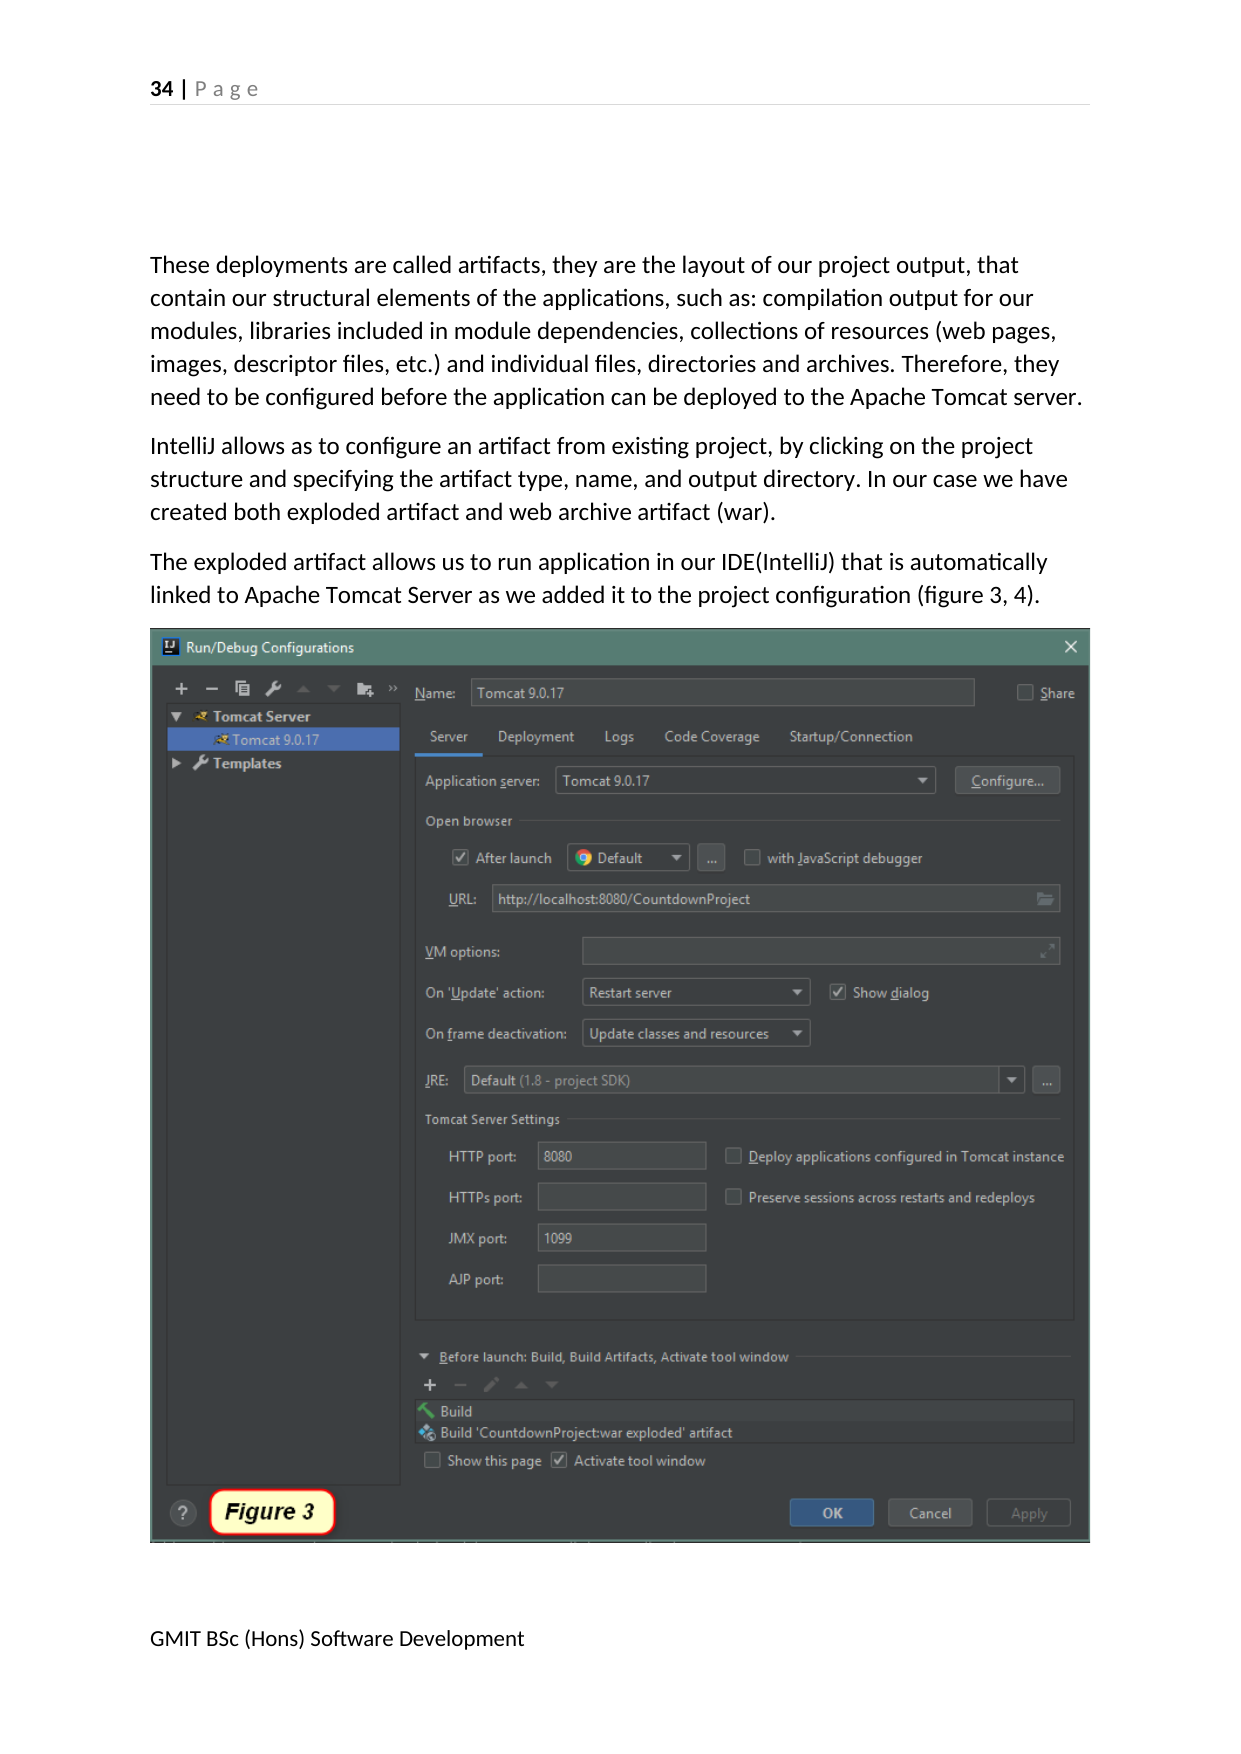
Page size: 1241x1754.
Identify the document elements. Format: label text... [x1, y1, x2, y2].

text IntelliJ allows as to configure an artifact from existing project, by clicking on the project structure and specifying the artifact type, name, and output directory. In our case we have created both exploded artifact and web archive artifact (war). [150, 430, 1090, 527]
text These deployments are called artifacts, they are the layout of our project output, that contain our structural elements of the applications, such as: compilation output for our modules, libraries included in module dependencies, collections of resources (web pages, images, descriptor files, etc.) and individual files, directories and archives. Therefore, they need to be configured before the application can be deployed to the Apache Tomcat server. [150, 249, 1090, 411]
text The exploded artifact allows us to run application in our IDE(IntelliJ) that is automatically linked to Apache Tomcat Server as we added it to the project configuration (figure 3, 4). [150, 546, 1090, 609]
picture [150, 628, 1091, 1543]
